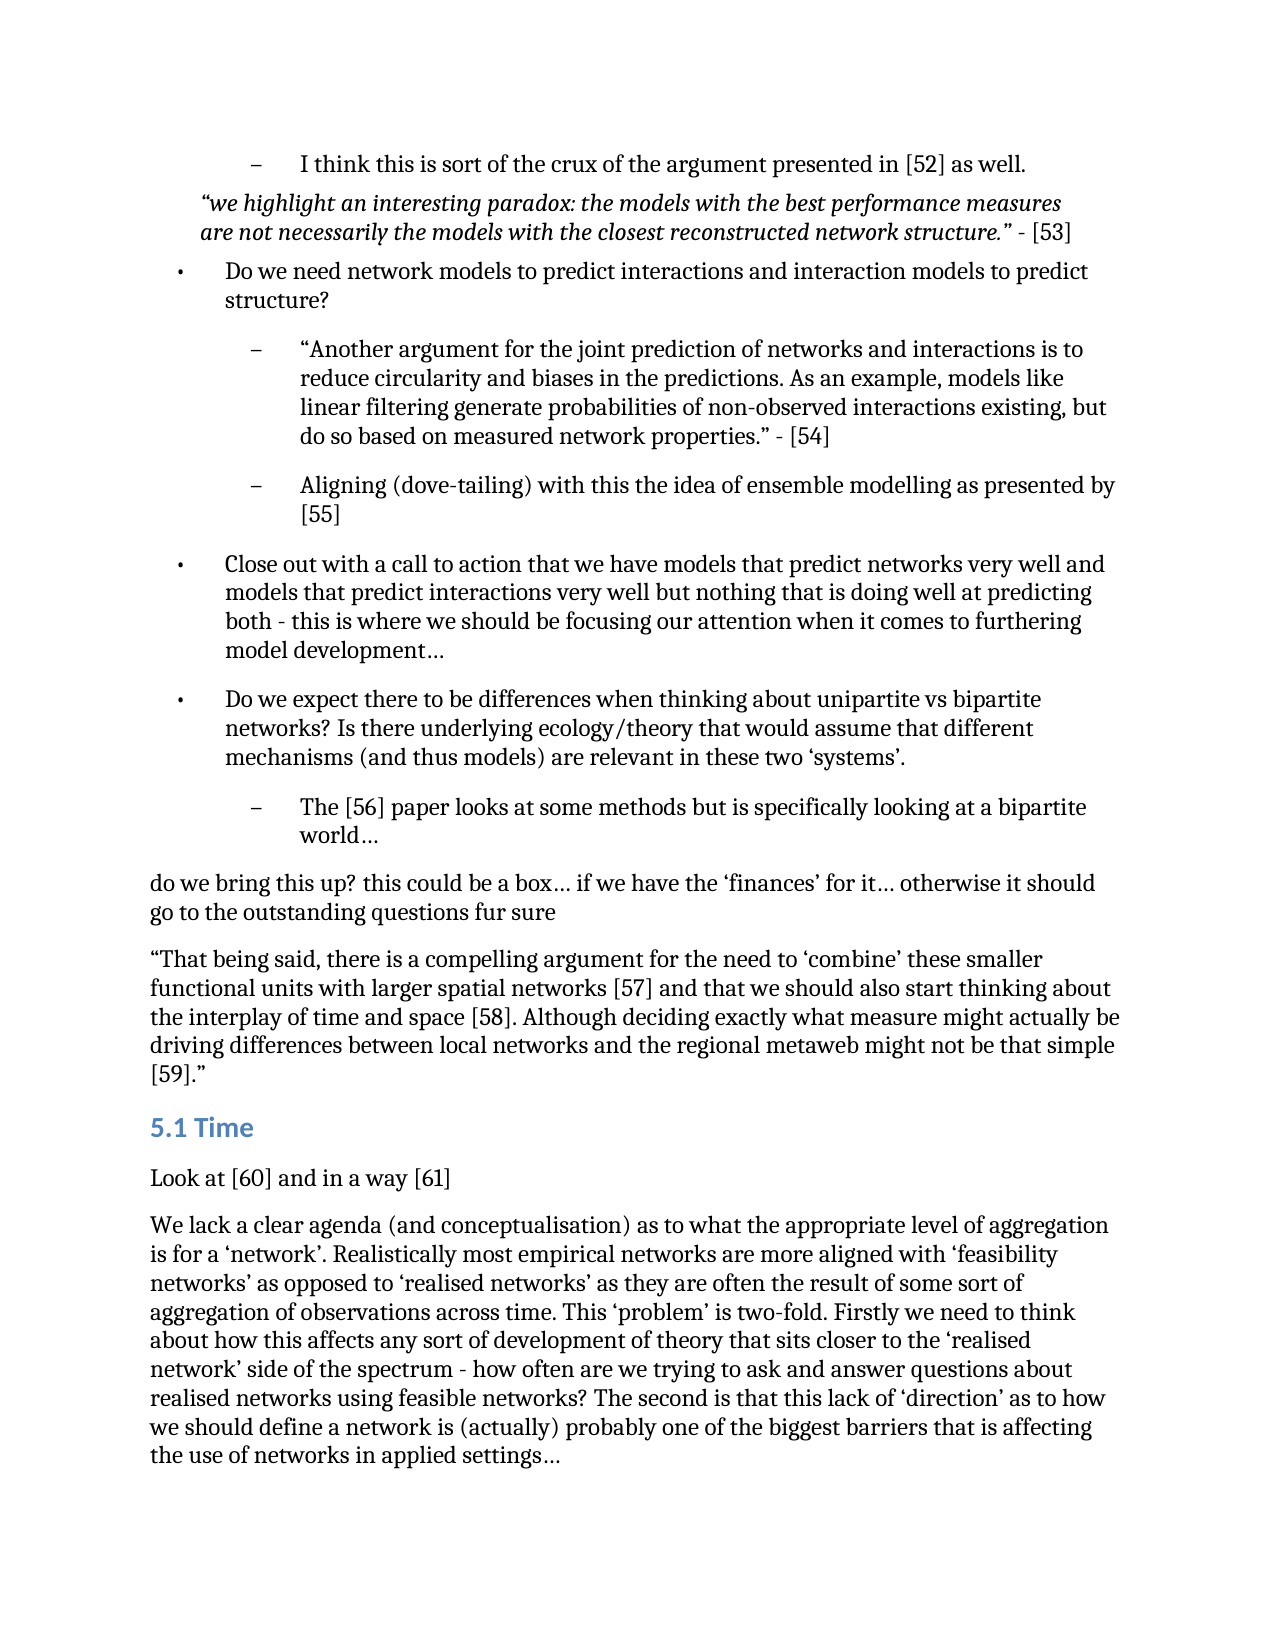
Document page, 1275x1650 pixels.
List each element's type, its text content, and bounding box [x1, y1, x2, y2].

list Do we expect there to be differences when thinking about unipartite vs bipartite networks? Is there underlying ecology/theory that would assume that different mechanisms (and thus models) are relevant in these two ‘systems’. [175, 685, 1125, 772]
text Look at [60] and in a way [61] [150, 1164, 1125, 1193]
list Do we need network models to predict interactions and interaction models to predict structure? [175, 257, 1125, 314]
list Aligning (dove-tailing) with this the idea of ensemble modelling as presented by [55] [250, 471, 1125, 529]
text do we bring this up? this could be a box… if we have the ‘finances’ for it… otherwise it should go to the outstanding questions fur sure [150, 869, 1125, 926]
text We lack a clear agenda (and conceptualisation) as to what the appropriate level of aggregation is for a ‘network’. Realistically most empirical networks are more aligned with ‘feasibility networks’ as opposed to ‘realised networks’ as they are often the result of some sort of aggregation of observations across time. This ‘problem’ is two-fold. Firstly we need to think about how this affects any sort of development of theory that sits closer to the ‘realised network’ side of the spectrum - how often are we trying to ask and answer questions about realised networks using feasible networks? The second is that this lack of ‘direction’ as to how we should define a network is (actually) probably one of the biggest barriers that is affecting the use of networks in applied settings… [150, 1211, 1125, 1470]
list I think this is sort of the crux of the argument presented in [52] as well. [250, 150, 1125, 179]
list The [56] paper looks at some methods but is specifically looking at a bipartite world… [250, 792, 1125, 850]
list Close out with a call to action that we have models that predict networks very well and models that predict interactions very well but nothing that is doing well at predicting both - this is where we should be focusing our attention when it comes to furthering model development… [175, 549, 1125, 664]
subtitle 5.1 Time [150, 1109, 1125, 1145]
text “That being said, there is a compelling argument for the need to ‘combine’ these smaller functional units with larger spatial networks [57] and that we should also start thinking about the interplay of time and space [58]. Although deciding exactly what measure might actually be driving differences between local networks and the regional metaweb might not be that simple [59].” [150, 945, 1125, 1089]
text “we highlight an interesting paradox: the models with the best performance measures are not necessarily the models with the closest reconstructed network structure.” - [53] [200, 189, 1075, 247]
list “Another argument for the joint prediction of networks and interactions is to reduce circularity and biases in the predictions. As an example, models like linear filtering generate probabilities of non-observed interactions existing, but do so based on measured network properties.” - [54] [250, 335, 1125, 450]
